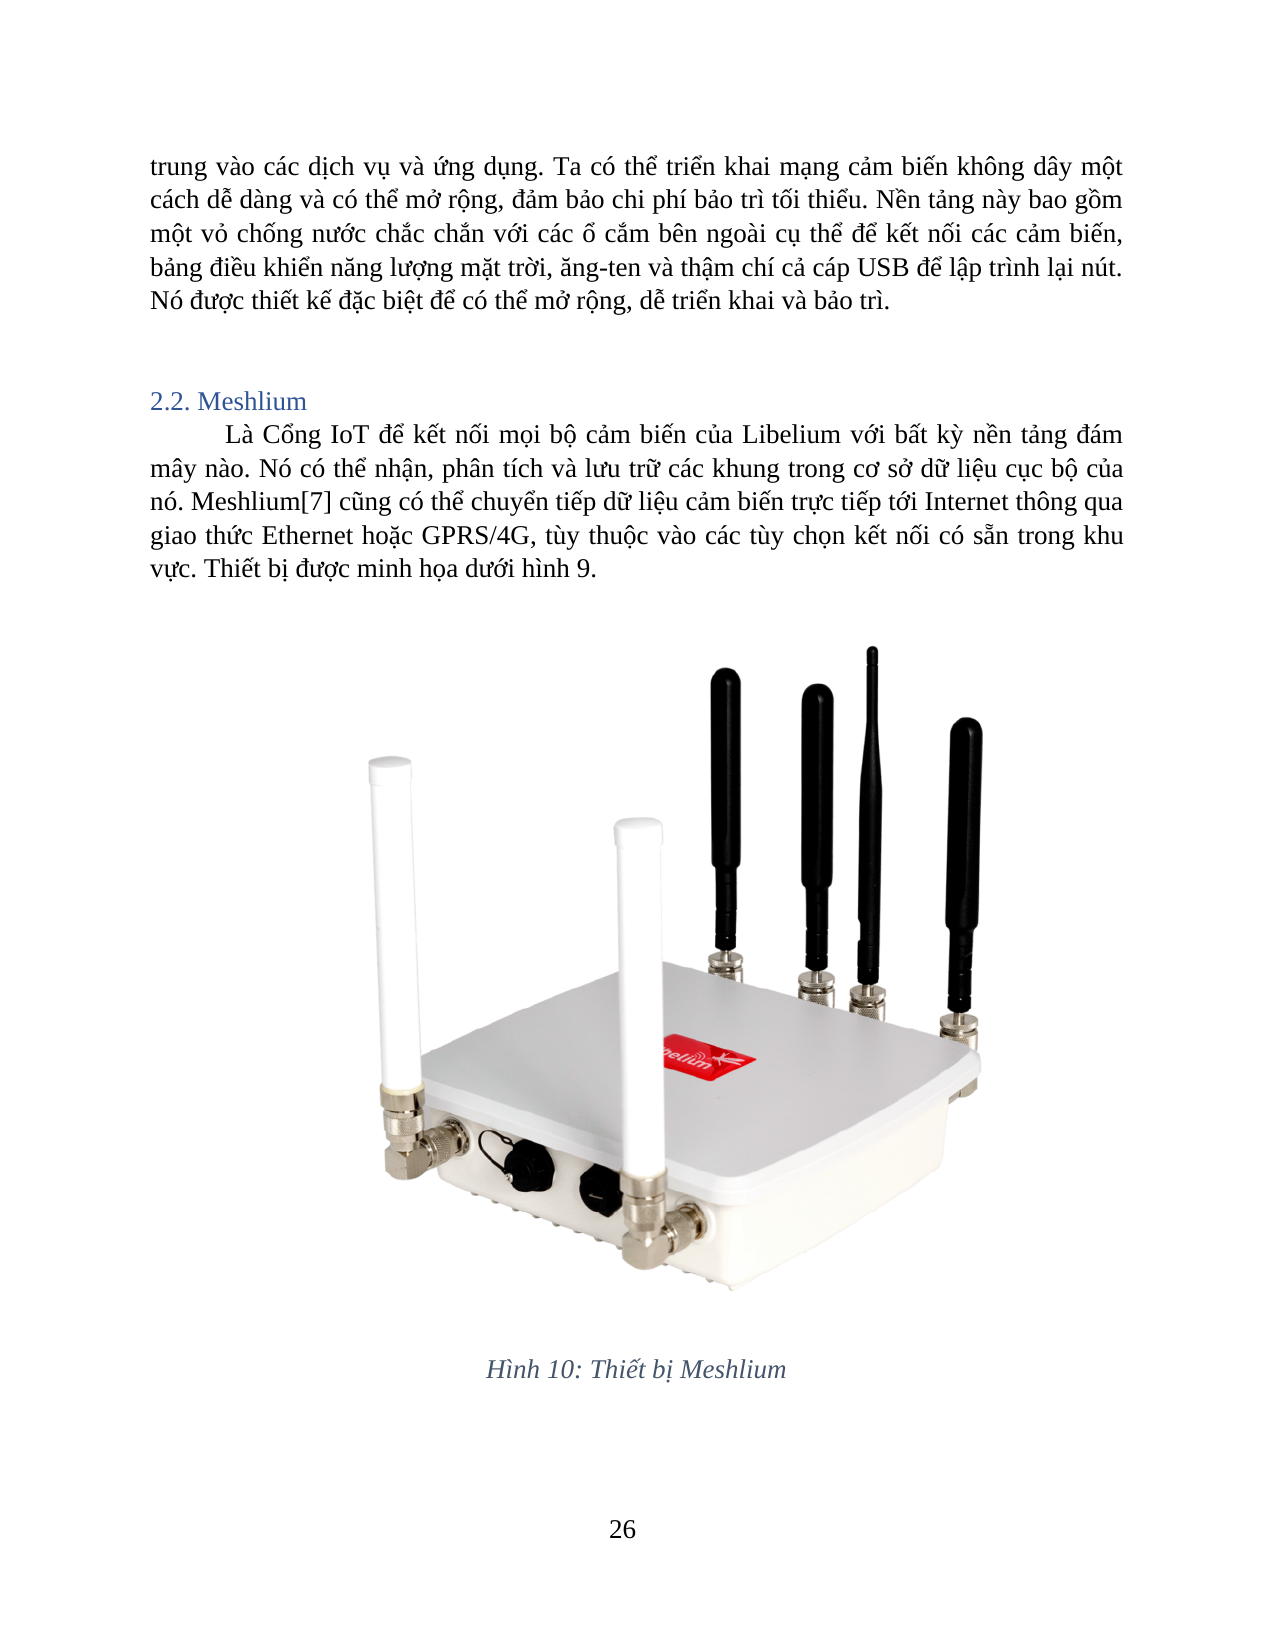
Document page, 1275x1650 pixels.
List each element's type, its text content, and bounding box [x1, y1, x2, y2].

picture [309, 602, 1041, 1334]
text Là Cổng IoT để kết nối mọi bộ cảm biến của Libelium với bất kỳ nền tảng đám mây nào. Nó có thể nhận, phân tích và lưu trữ các khung trong cơ sở dữ liệu cục bộ của nó. Meshlium[7] cũng có thể chuyển tiếp dữ liệu cảm biến trực tiếp tới Internet thông qua giao thức Ethernet hoặc GPRS/4G, tùy thuộc vào các tùy chọn kết nối có sẵn trong khu vực. Thiết bị được minh họa dưới hình 9. [150, 418, 1125, 583]
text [150, 150, 1125, 315]
subtitle 2.2. Meshlium [150, 384, 1125, 416]
